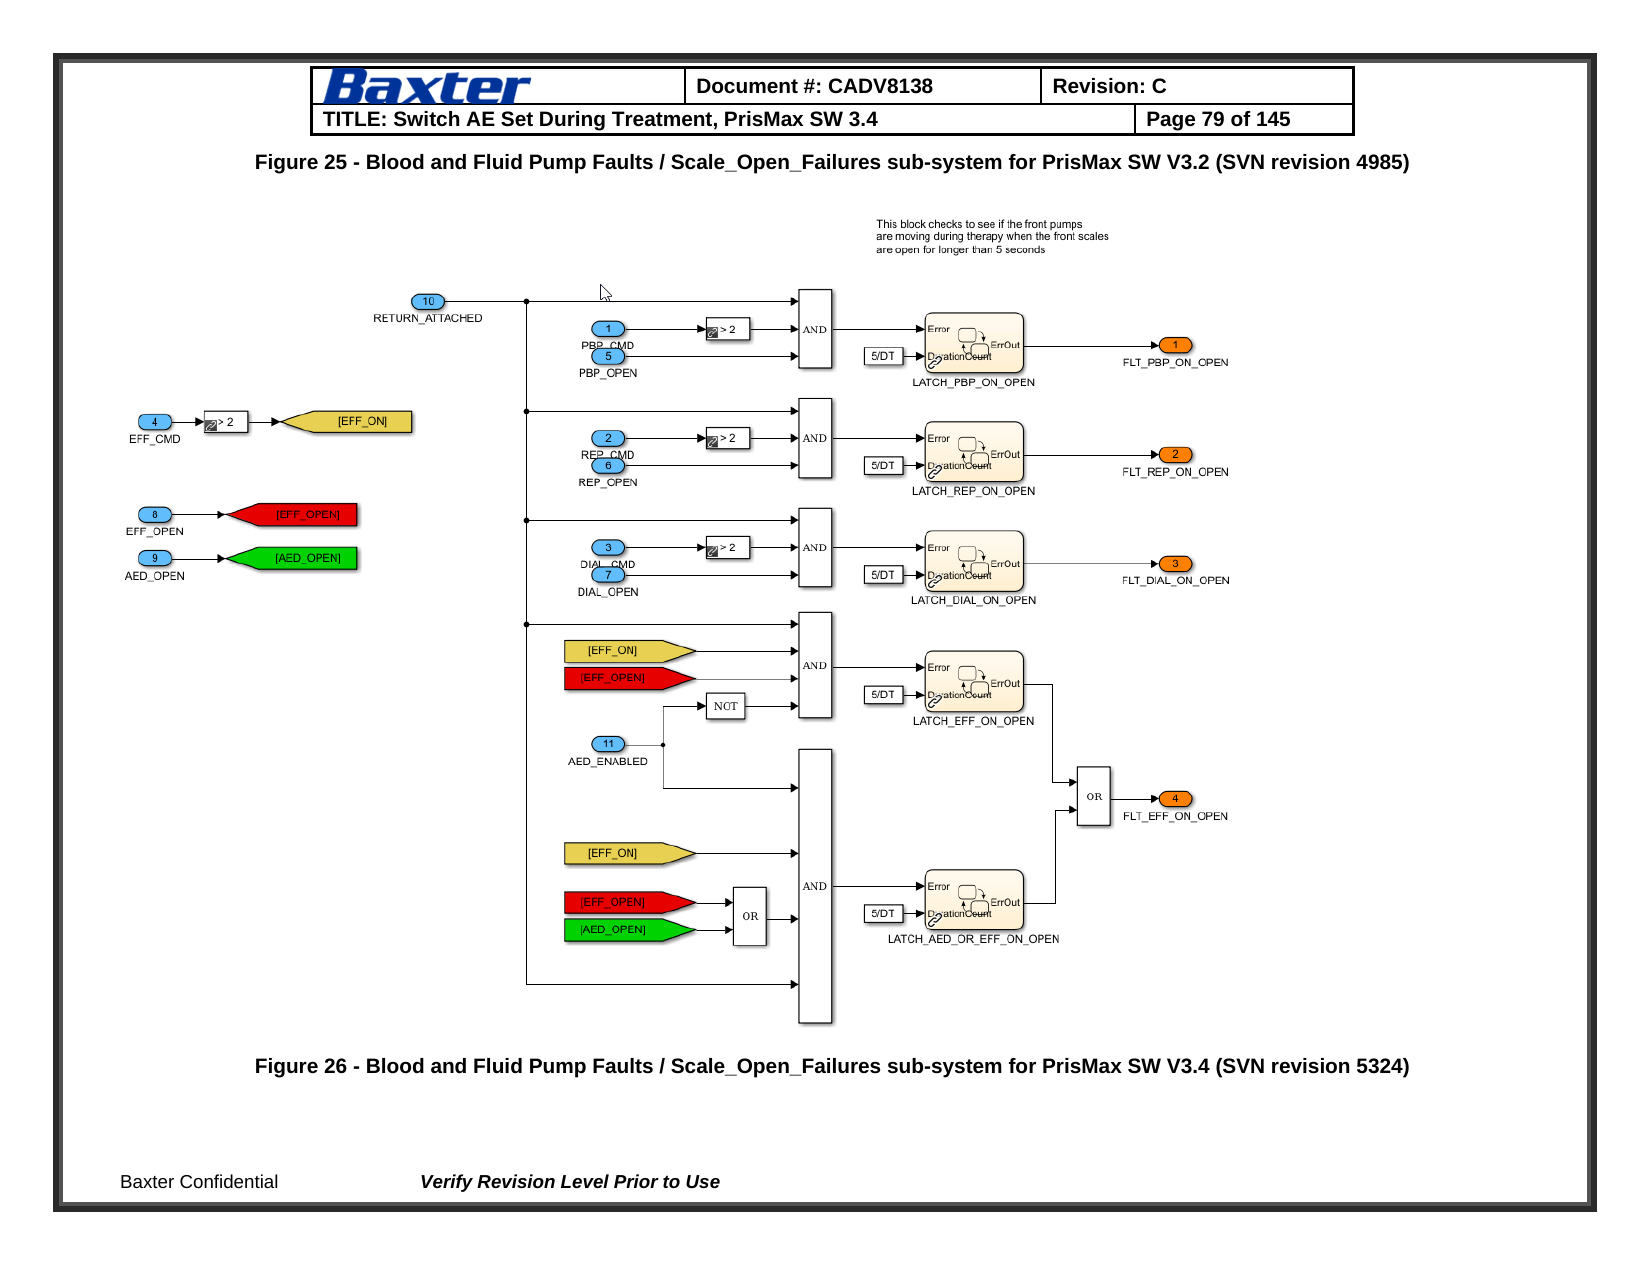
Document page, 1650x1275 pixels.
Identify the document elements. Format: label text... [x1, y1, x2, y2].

picture [122, 215, 1238, 1028]
picture [322, 68, 532, 104]
